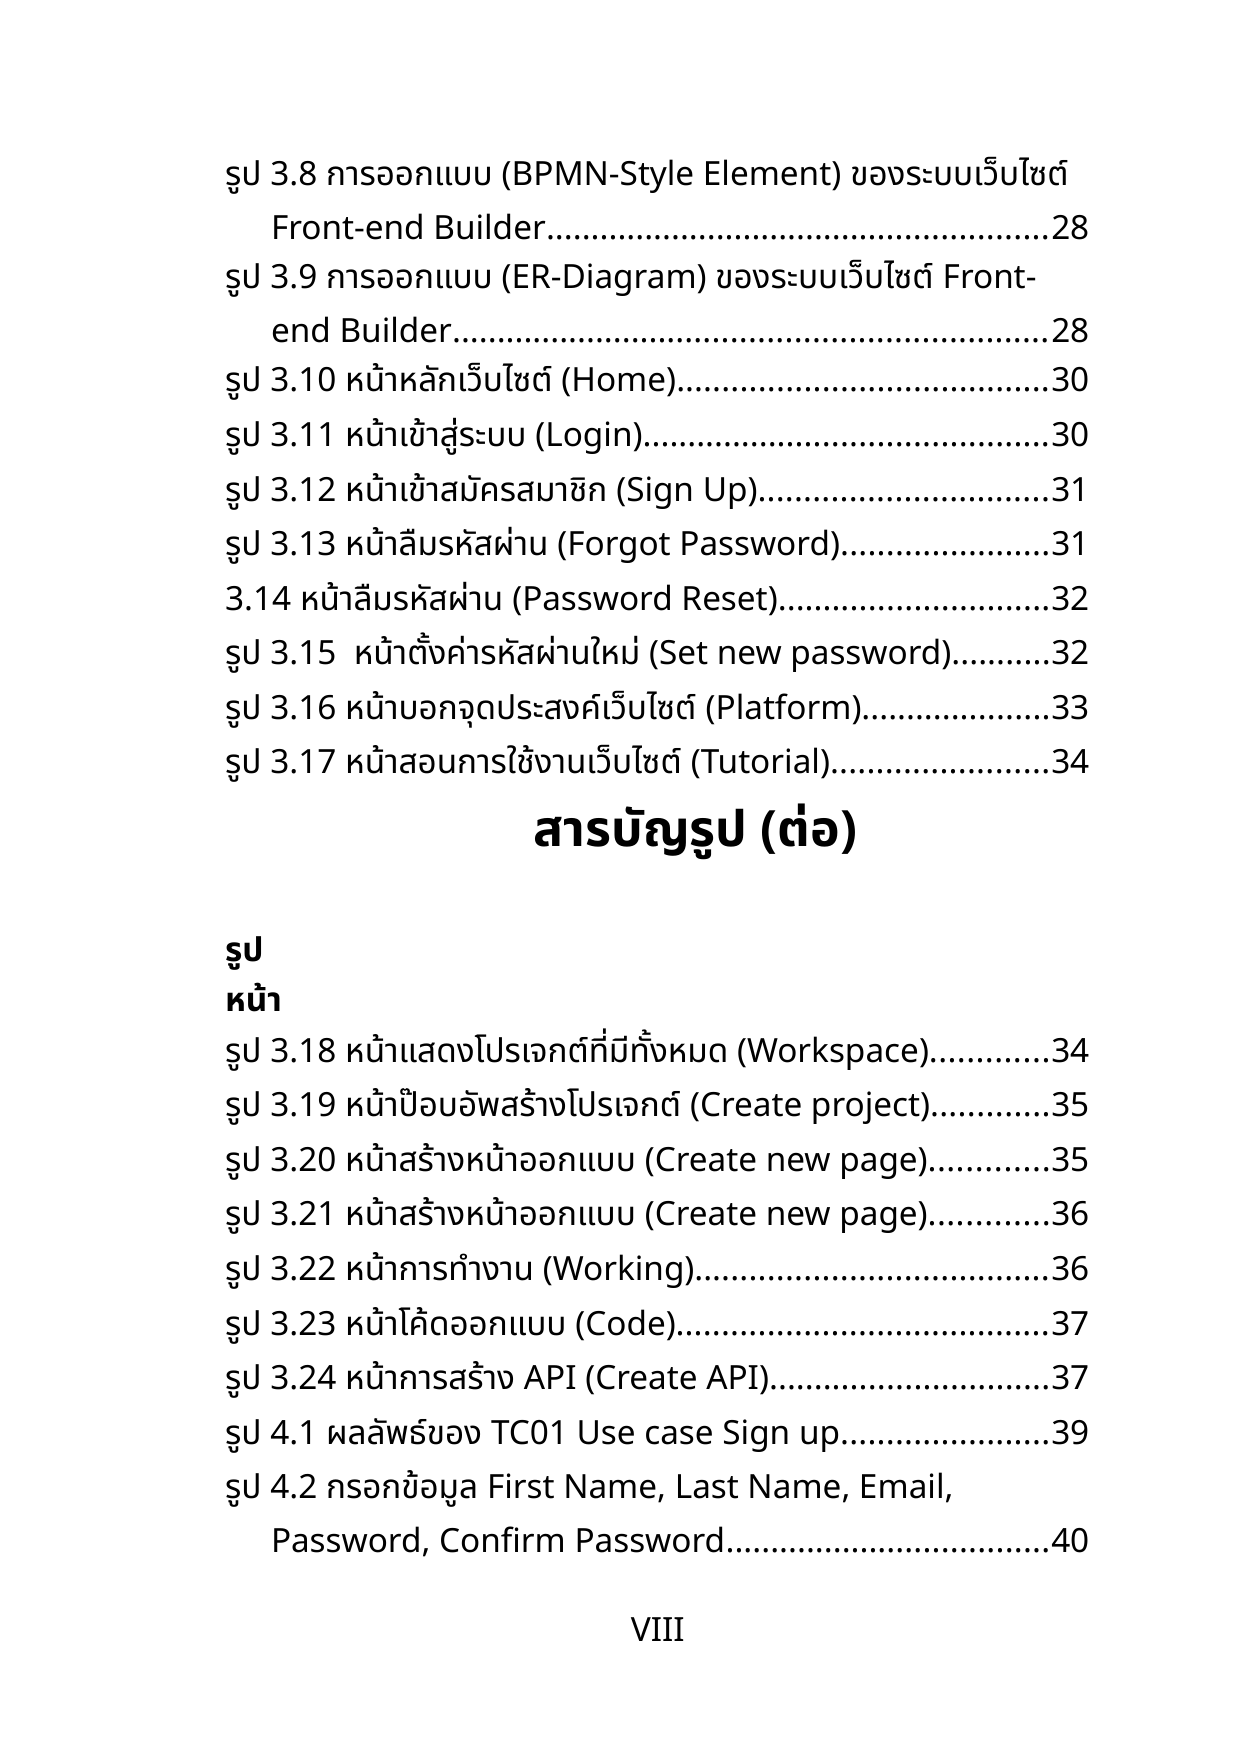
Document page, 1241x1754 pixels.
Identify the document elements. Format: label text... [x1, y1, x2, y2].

text รูป 3.20 หน้าสร้างหน้าออกแบบ (Create new page) 35 [225, 1136, 1090, 1186]
text 3.14 หน้าลืมรหัสผ่าน (Password Reset) 32 [225, 574, 1090, 625]
text รูป 3.10 หน้าหลักเว็บไซต์ (Home) 30 [225, 356, 1090, 407]
text รูป 3.24 หน้าการสร้าง API (Create API) 37 [225, 1354, 1090, 1404]
text รูป 3.17 หน้าสอนการใช้งานเว็บไซต์ (Tutorial) 34 [225, 738, 1090, 789]
subtitle สารบัญรูป (ต่อ) [300, 793, 1090, 869]
text รูป 3.13 หน้าลืมรหัสผ่าน (Forgot Password) 31 [225, 520, 1090, 571]
text รูป 3.22 หน้าการทำงาน (Working) 36 [225, 1245, 1090, 1295]
text รูป 3.12 หน้าเข้าสมัครสมาชิก (Sign Up) 31 [225, 465, 1090, 516]
text รูป 3.21 หน้าสร้างหน้าออกแบบ (Create new page) 36 [225, 1190, 1090, 1241]
text รูป 3.15 หน้าตั้งค่ารหัสผ่านใหม่ (Set new password) 32 [225, 629, 1090, 680]
text รูป 3.18 หน้าแสดงโปรเจกต์ที่มีทั้งหมด (Workspace) 34 [225, 1026, 1090, 1077]
text รูป 3.16 หน้าบอกจุดประสงค์เว็บไซต์ (Platform) 33 [225, 684, 1090, 734]
text รูป 3.8 การออกแบบ (BPMN-Style Element) ของระบบเว็บไซต์ Front-end Builder 28 [225, 150, 1090, 249]
text รูป 4.2 กรอกข้อมูล First Name, Last Name, Email, Password, Confirm Password 40 [225, 1463, 1090, 1563]
text รูป 3.9 การออกแบบ (ER-Diagram) ของระบบเว็บไซต์ Front-end Builder 28 [225, 253, 1090, 353]
text รูป 3.11 หน้าเข้าสู่ระบบ (Login) 30 [225, 411, 1090, 461]
text รูป 3.19 หน้าป๊อบอัพสร้างโปรเจกต์ (Create project) 35 [225, 1081, 1090, 1132]
text รูป 3.23 หน้าโค้ดออกแบบ (Code) 37 [225, 1299, 1090, 1350]
text รูป 4.1 ผลลัพธ์ของ TC01 Use case Sign up 39 [225, 1408, 1090, 1459]
text รูป หน้า [225, 926, 1090, 1026]
